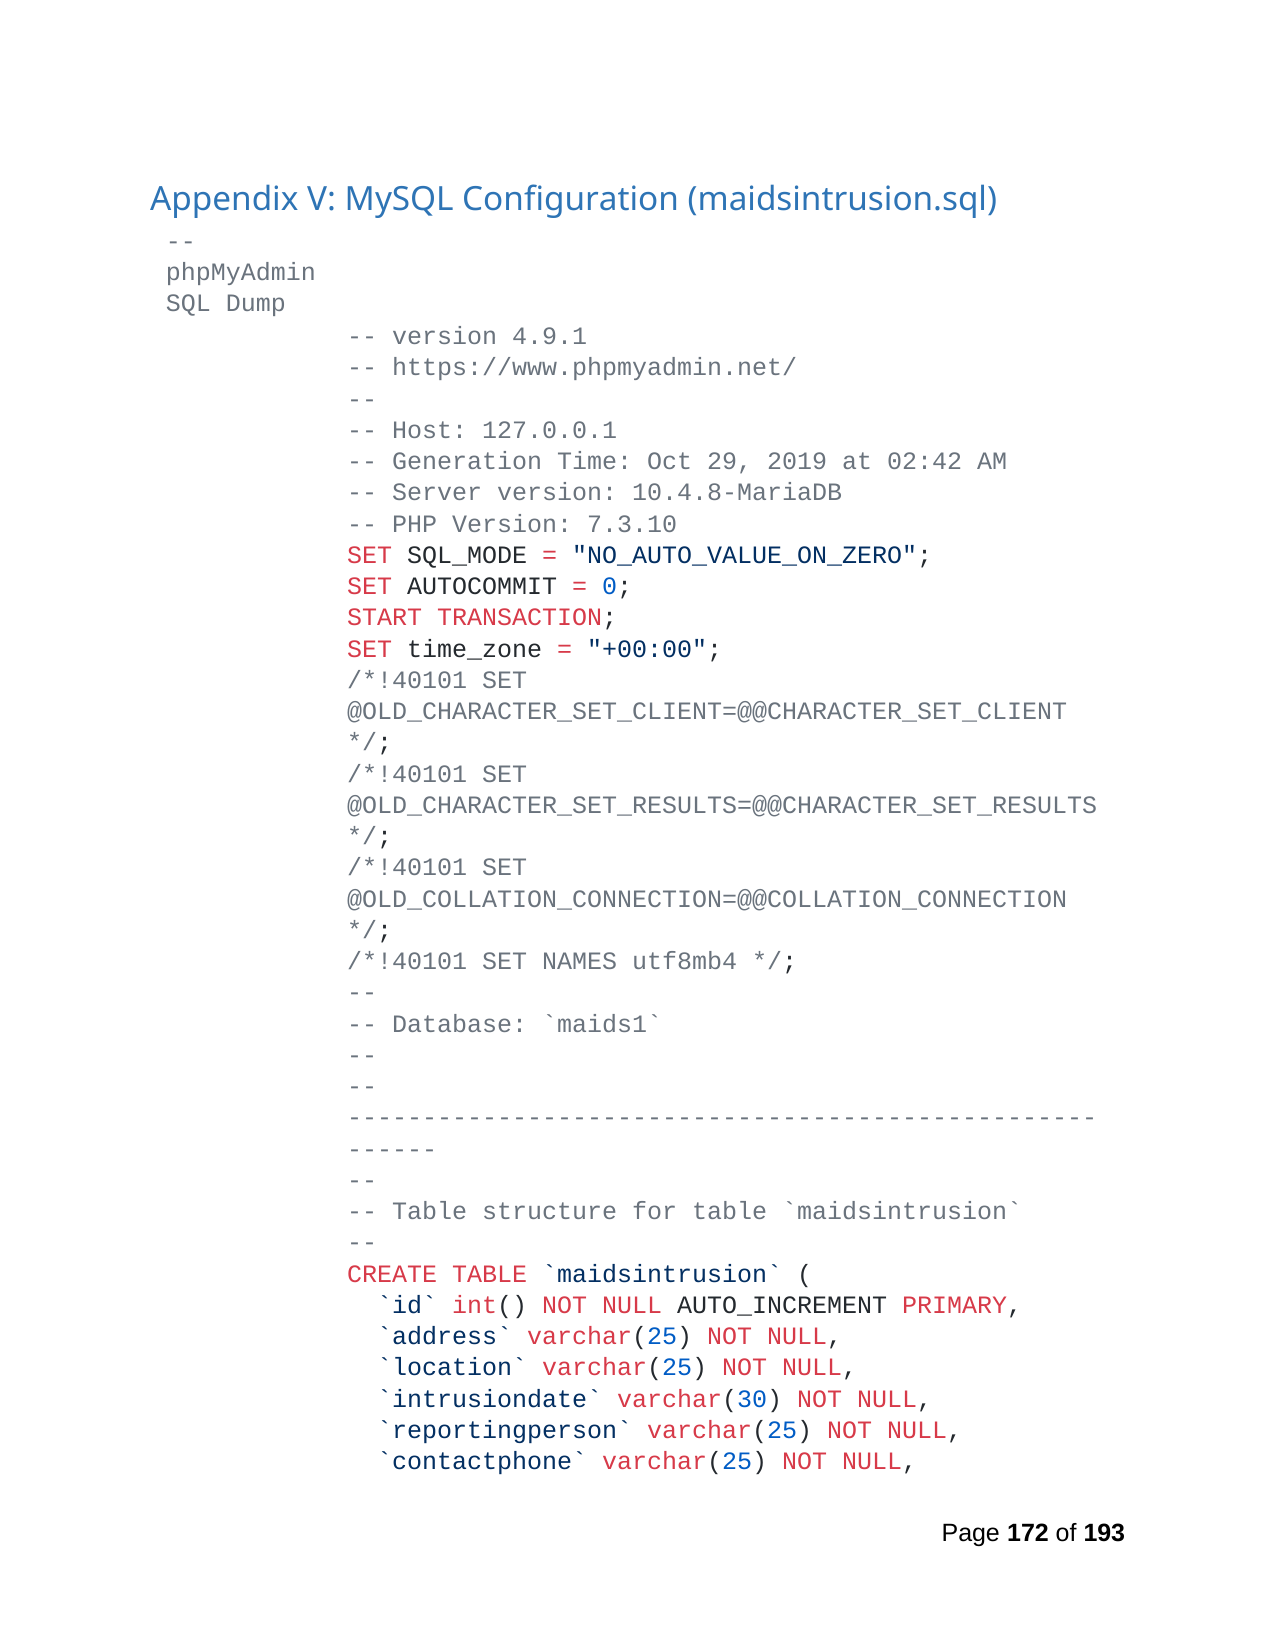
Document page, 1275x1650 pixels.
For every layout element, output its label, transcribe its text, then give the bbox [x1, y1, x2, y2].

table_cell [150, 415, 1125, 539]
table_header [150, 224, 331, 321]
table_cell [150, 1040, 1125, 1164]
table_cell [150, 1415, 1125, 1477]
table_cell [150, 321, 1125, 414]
subtitle Appendix V: MySQL Configuration (maidsintrusion.sql) [150, 175, 1125, 220]
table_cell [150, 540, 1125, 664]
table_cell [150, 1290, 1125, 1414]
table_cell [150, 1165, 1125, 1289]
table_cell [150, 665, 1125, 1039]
